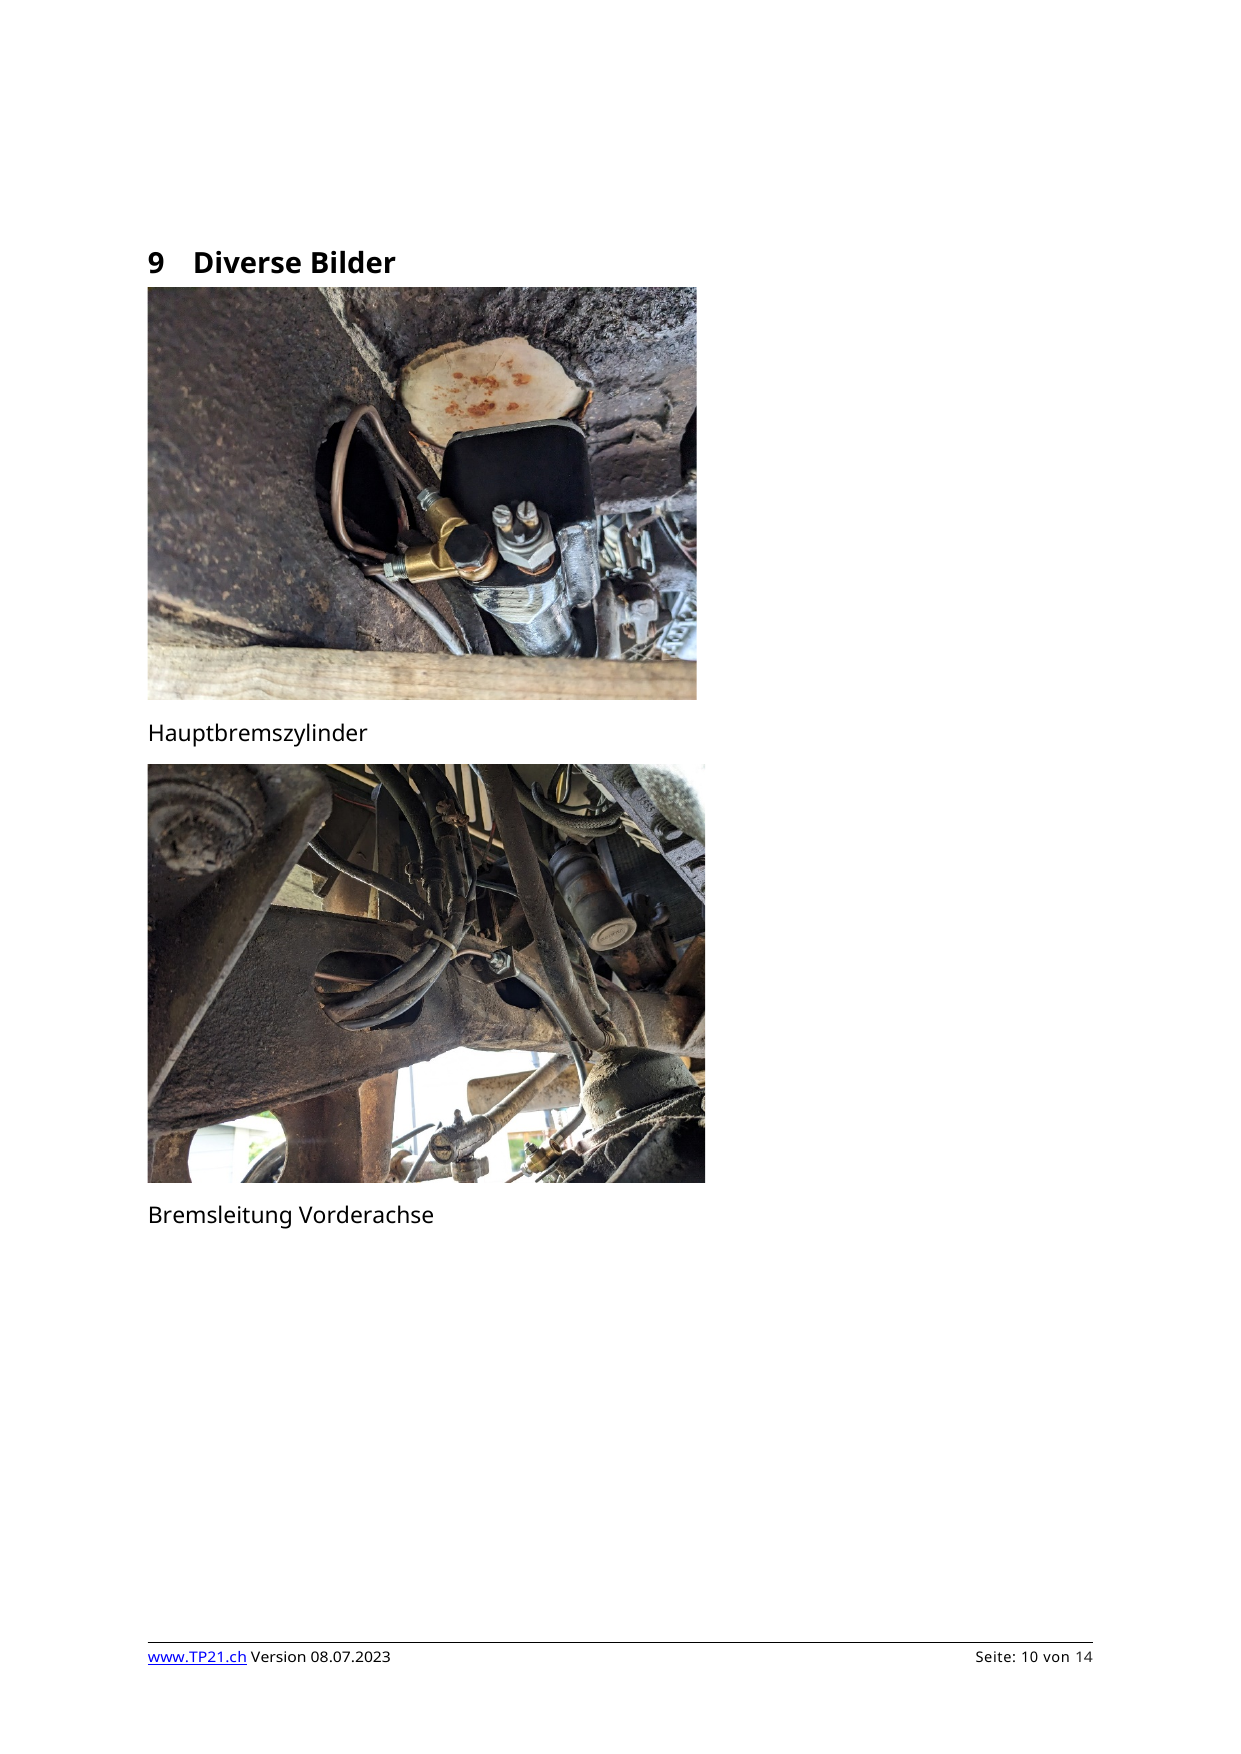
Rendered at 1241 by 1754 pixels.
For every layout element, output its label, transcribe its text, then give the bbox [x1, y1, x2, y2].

subtitle Diverse Bilder [148, 242, 1093, 282]
text Hauptbremszylinder [148, 717, 1093, 748]
picture [147, 764, 705, 1183]
text Bremsleitung Vorderachse [148, 1199, 1093, 1231]
picture [147, 287, 697, 700]
